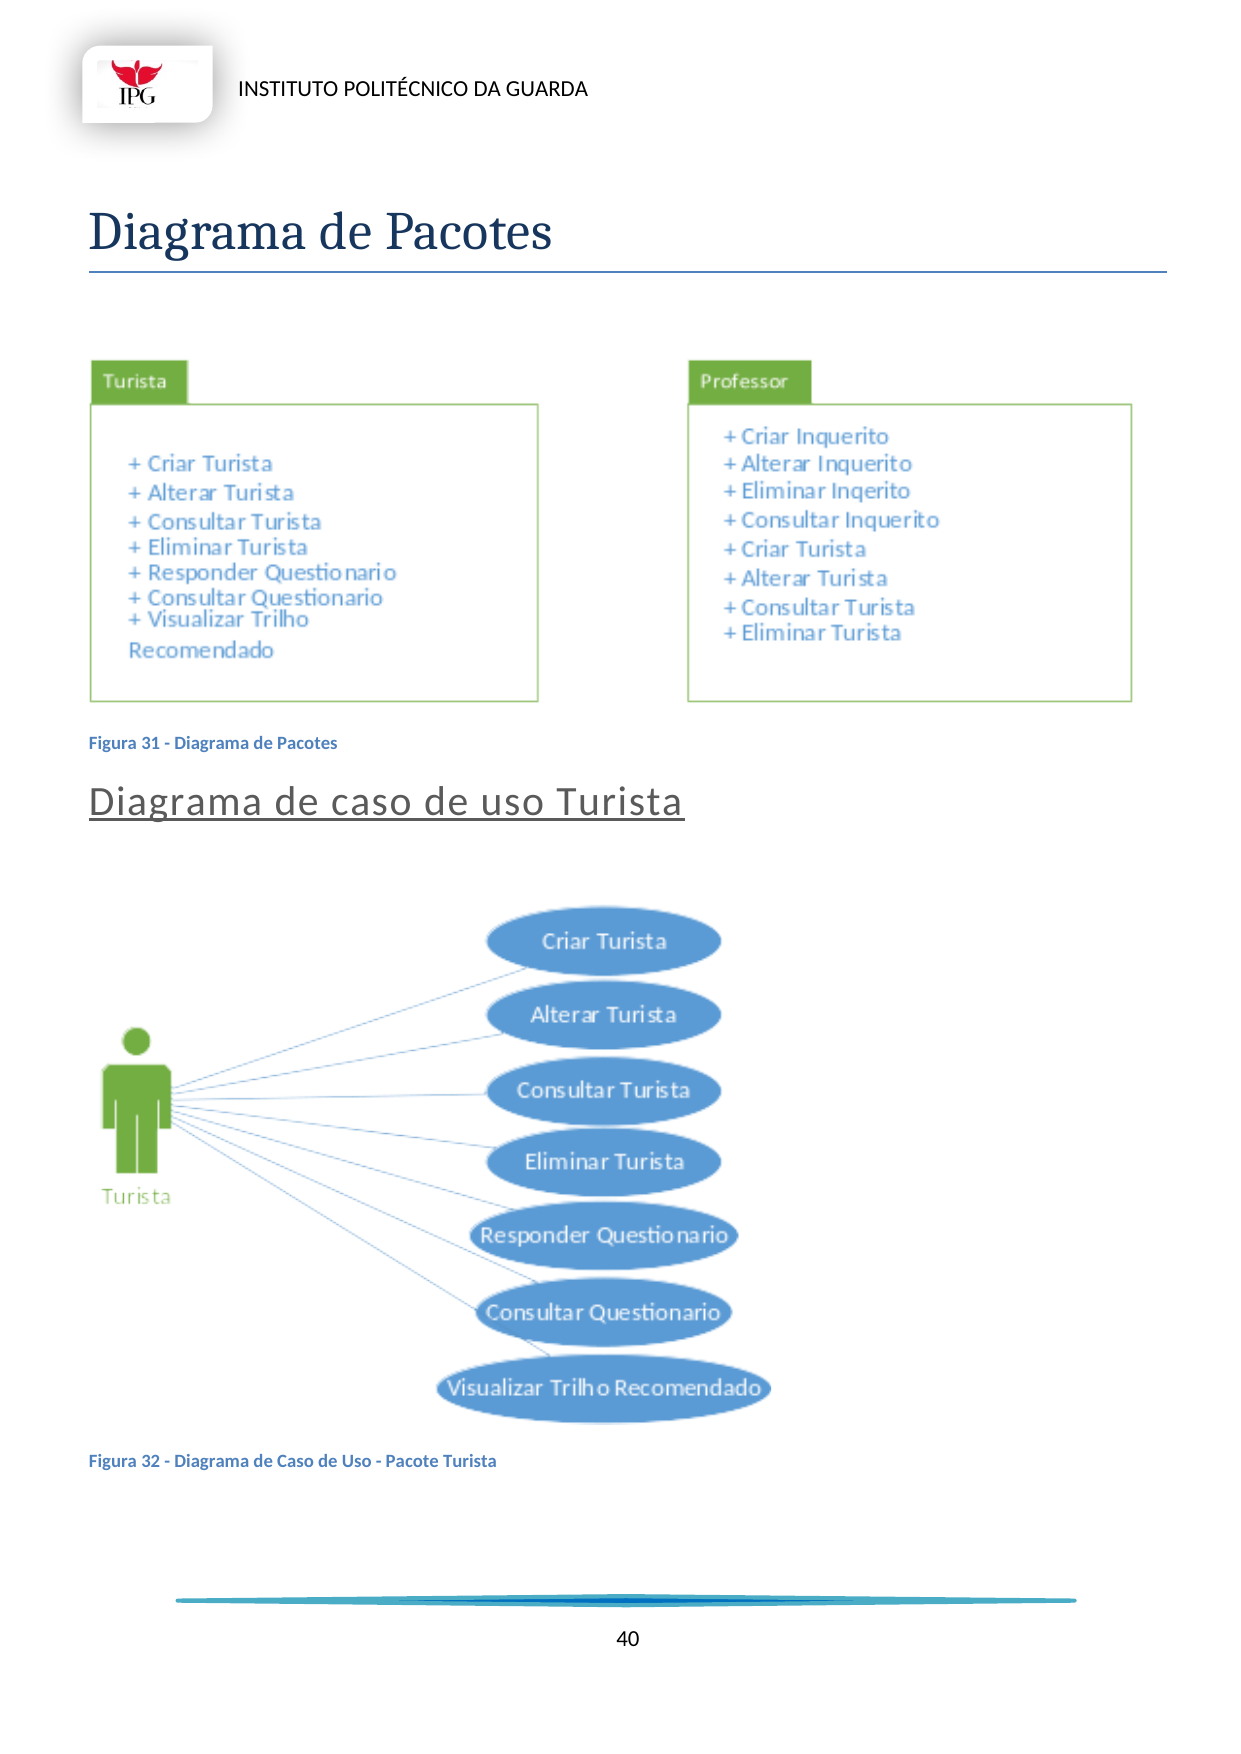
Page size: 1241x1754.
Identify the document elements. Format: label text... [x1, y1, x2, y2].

text Figura 32 - Diagrama de Caso de Uso - Pacote Turista [89, 1449, 1167, 1472]
text Figura 31 - Diagrama de Pacotes [89, 731, 1167, 754]
title Diagrama de Pacotes [89, 201, 1167, 271]
picture [97, 61, 198, 108]
subtitle Diagrama de caso de uso Turista [89, 775, 1167, 826]
